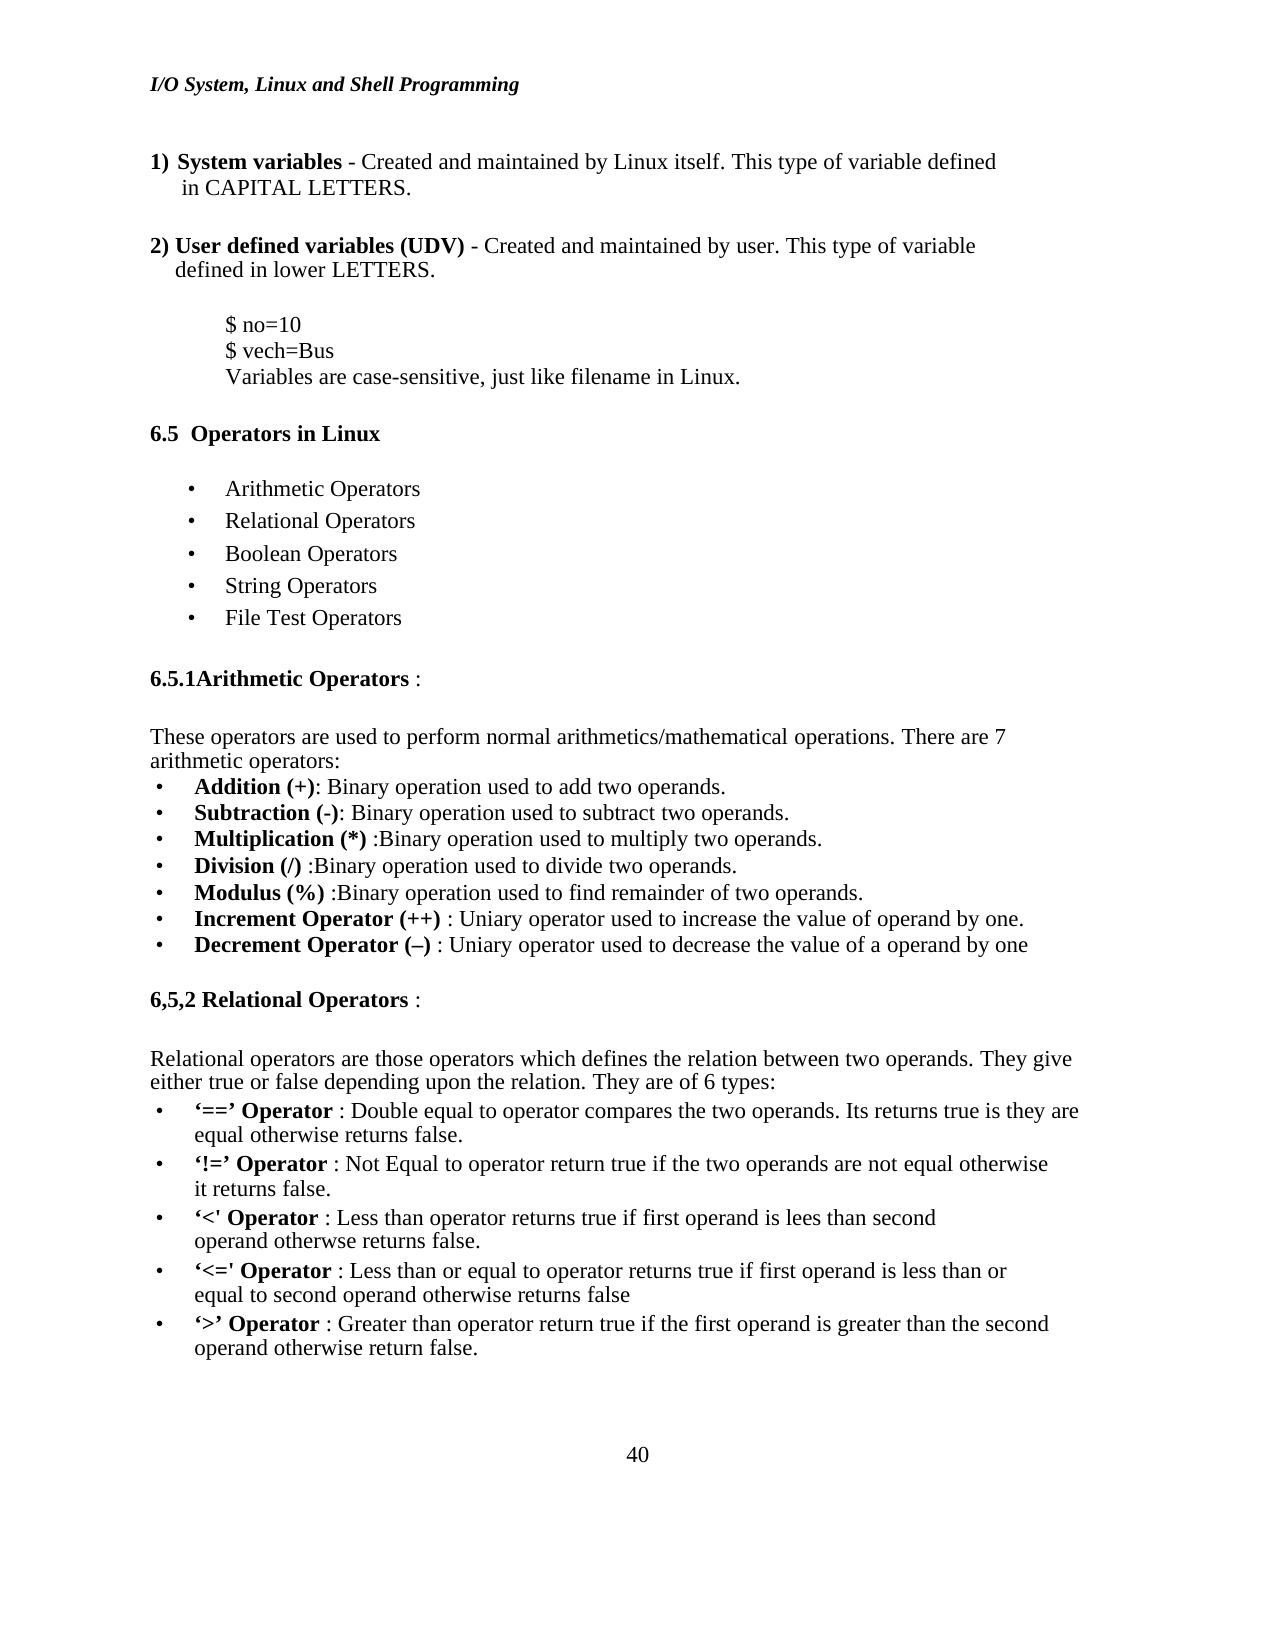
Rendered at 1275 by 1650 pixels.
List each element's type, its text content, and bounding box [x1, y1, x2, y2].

list Division (/) :Binary operation used to divide two operands. [155, 852, 1256, 879]
text These operators are used to perform normal arithmetics/mathematical operations. There are 7 arithmetic operators: [150, 725, 1075, 773]
text $ vech=Bus [225, 338, 1256, 364]
list String Operators [187, 572, 1256, 598]
list Increment Operator (++) : Uniary operator used to increase the value of operand by one. [155, 905, 1256, 931]
list User defined variables (UDV) - Created and maintained by user. This type of variable defined in lower LETTERS. [150, 234, 978, 282]
list Decrement Operator (–) : Uniary operator used to decrease the value of a operand by one [155, 931, 1256, 958]
list ‘<=' Operator : Less than or equal to operator returns true if first operand is less than or equal to second operand otherwise returns false [155, 1259, 1062, 1307]
list System variables - Created and maintained by Linux itself. This type of variable defined in CAPITAL LETTERS. [150, 148, 1019, 201]
text Variables are case-sensitive, just like filename in Linux. [225, 364, 1256, 390]
text Relational operators are those operators which defines the relation between two operands. They give either true or false depending upon the relation. They are of 6 types: [150, 1047, 1114, 1095]
list Arithmetic Operators [187, 475, 1256, 501]
list Relational Operators [187, 507, 1256, 533]
text $ no=10 [225, 311, 1256, 337]
list ‘>’ Operator : Greater than operator return true if the first operand is greater than the second operand otherwise return false. [155, 1312, 1050, 1360]
subtitle 6.5.1Arithmetic Operators : [150, 665, 1256, 691]
list Modulus (%) :Binary operation used to find remainder of two operands. [155, 879, 1256, 905]
list File Test Operators [187, 604, 1256, 631]
subtitle Operators in Linux [150, 419, 1256, 446]
list ‘<' Operator : Less than operator returns true if first operand is lees than second operand otherwse returns false. [155, 1206, 1014, 1254]
list Addition (+): Binary operation used to add two operands. [155, 773, 1256, 800]
list ‘!=’ Operator : Not Equal to operator return true if the two operands are not equal otherwise it returns false. [155, 1152, 1066, 1201]
subtitle 6,5,2 Relational Operators : [150, 986, 1256, 1013]
list Subtraction (-): Binary operation used to subtract two operands. [155, 800, 1256, 826]
list ‘==’ Operator : Double equal to operator compares the two operands. Its returns true is they are equal otherwise returns false. [155, 1100, 1081, 1148]
list Boolean Operators [187, 540, 1256, 566]
list Multiplication (*) :Binary operation used to multiply two operands. [155, 826, 1256, 852]
